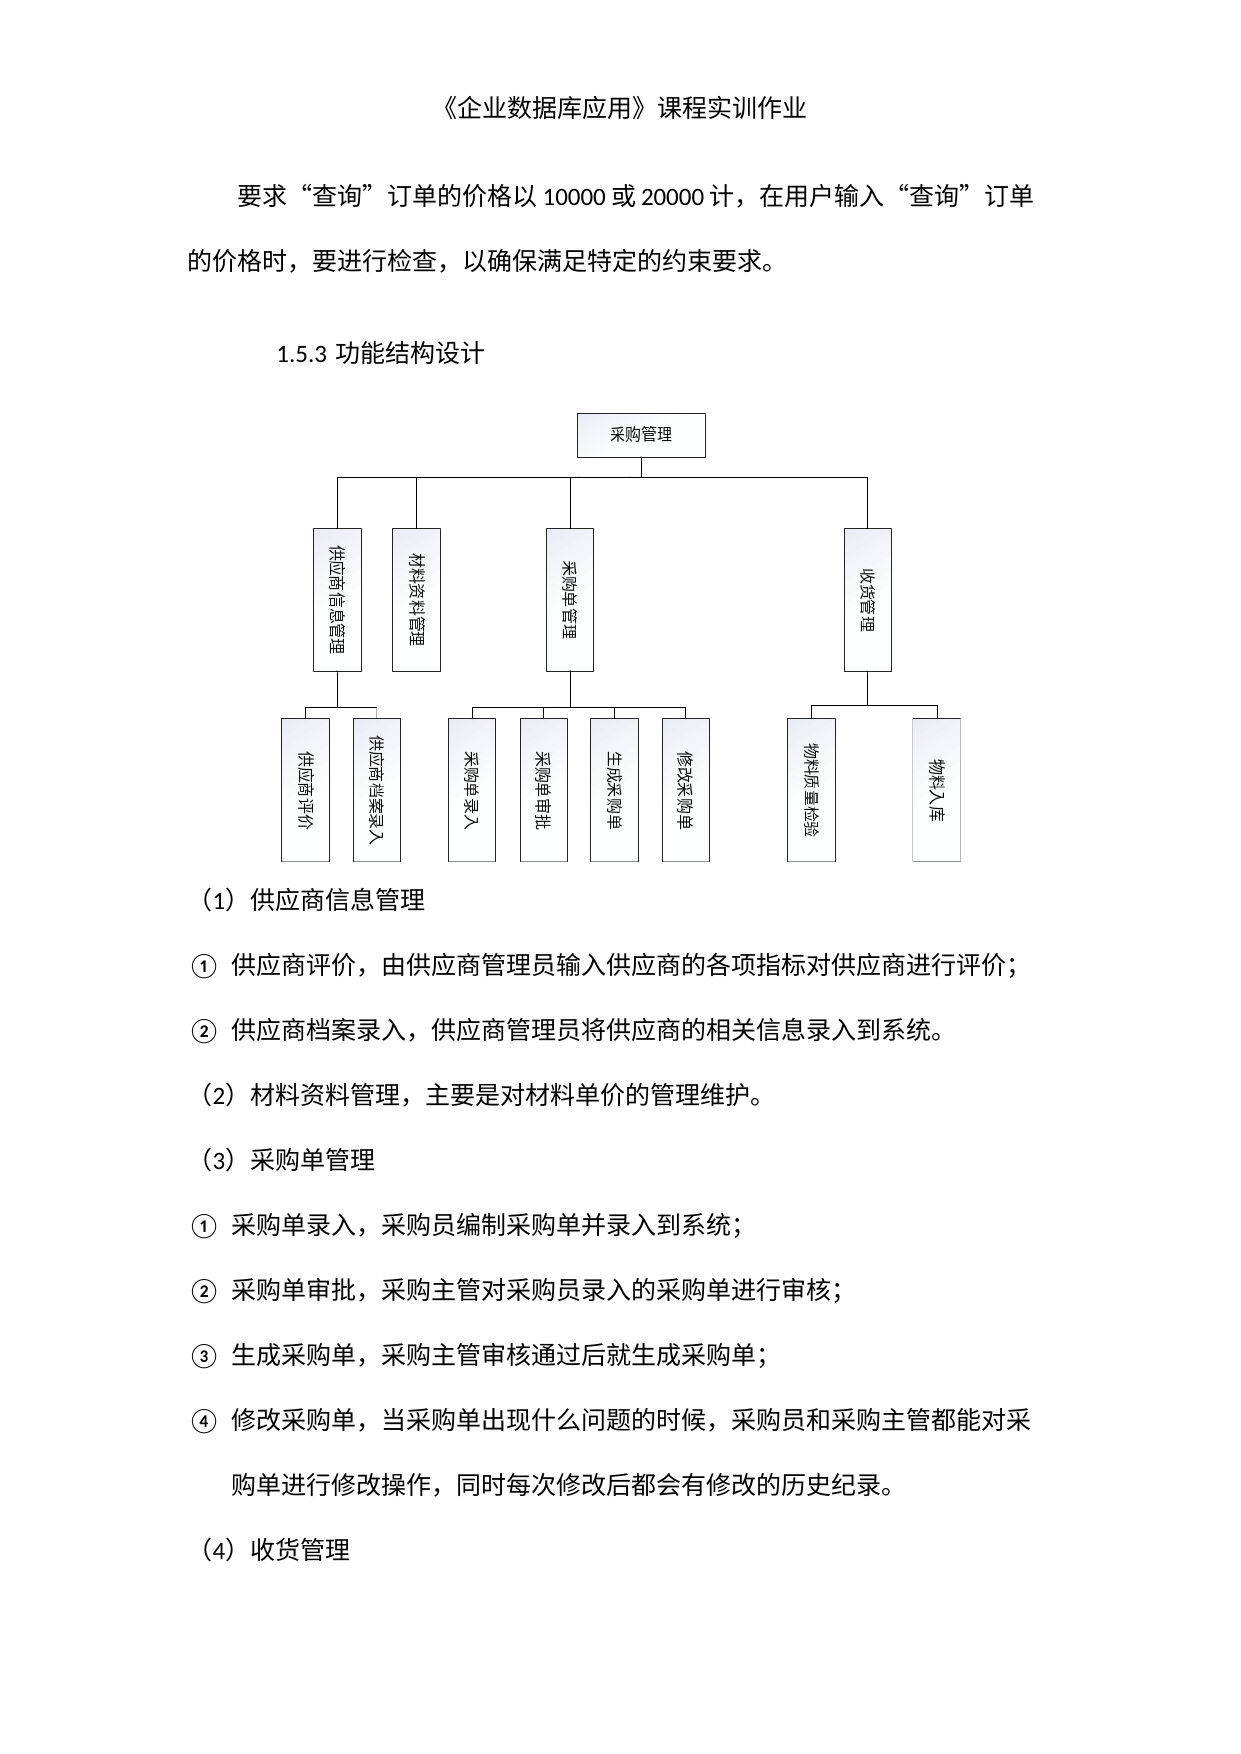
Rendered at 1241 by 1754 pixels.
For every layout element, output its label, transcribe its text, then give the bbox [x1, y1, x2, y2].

subtitle 功能结构设计 [276, 319, 1053, 384]
text （1）供应商信息管理 [187, 866, 1053, 931]
list 生成采购单，采购主管审核通过后就生成采购单； [187, 1321, 1053, 1386]
text （4）收货管理 [187, 1516, 1053, 1581]
list 采购单审批，采购主管对采购员录入的采购单进行审核； [187, 1256, 1053, 1321]
list 采购单录入，采购员编制采购单并录入到系统； [187, 1191, 1053, 1256]
list 供应商评价，由供应商管理员输入供应商的各项指标对供应商进行评价； [187, 931, 1053, 996]
list 修改采购单，当采购单出现什么问题的时候，采购员和采购主管都能对采购单进行修改操作，同时每次修改后都会有修改的历史纪录。 [187, 1386, 1053, 1516]
text （2）材料资料管理，主要是对材料单价的管理维护。 [187, 1061, 1053, 1126]
text 要求“查询”订单的价格以10000或20000计，在用户输入“查询”订单的价格时，要进行检查，以确保满足特定的约束要求。 [187, 162, 1053, 292]
text （3）采购单管理 [187, 1126, 1053, 1191]
list 供应商档案录入，供应商管理员将供应商的相关信息录入到系统。 [187, 996, 1053, 1061]
